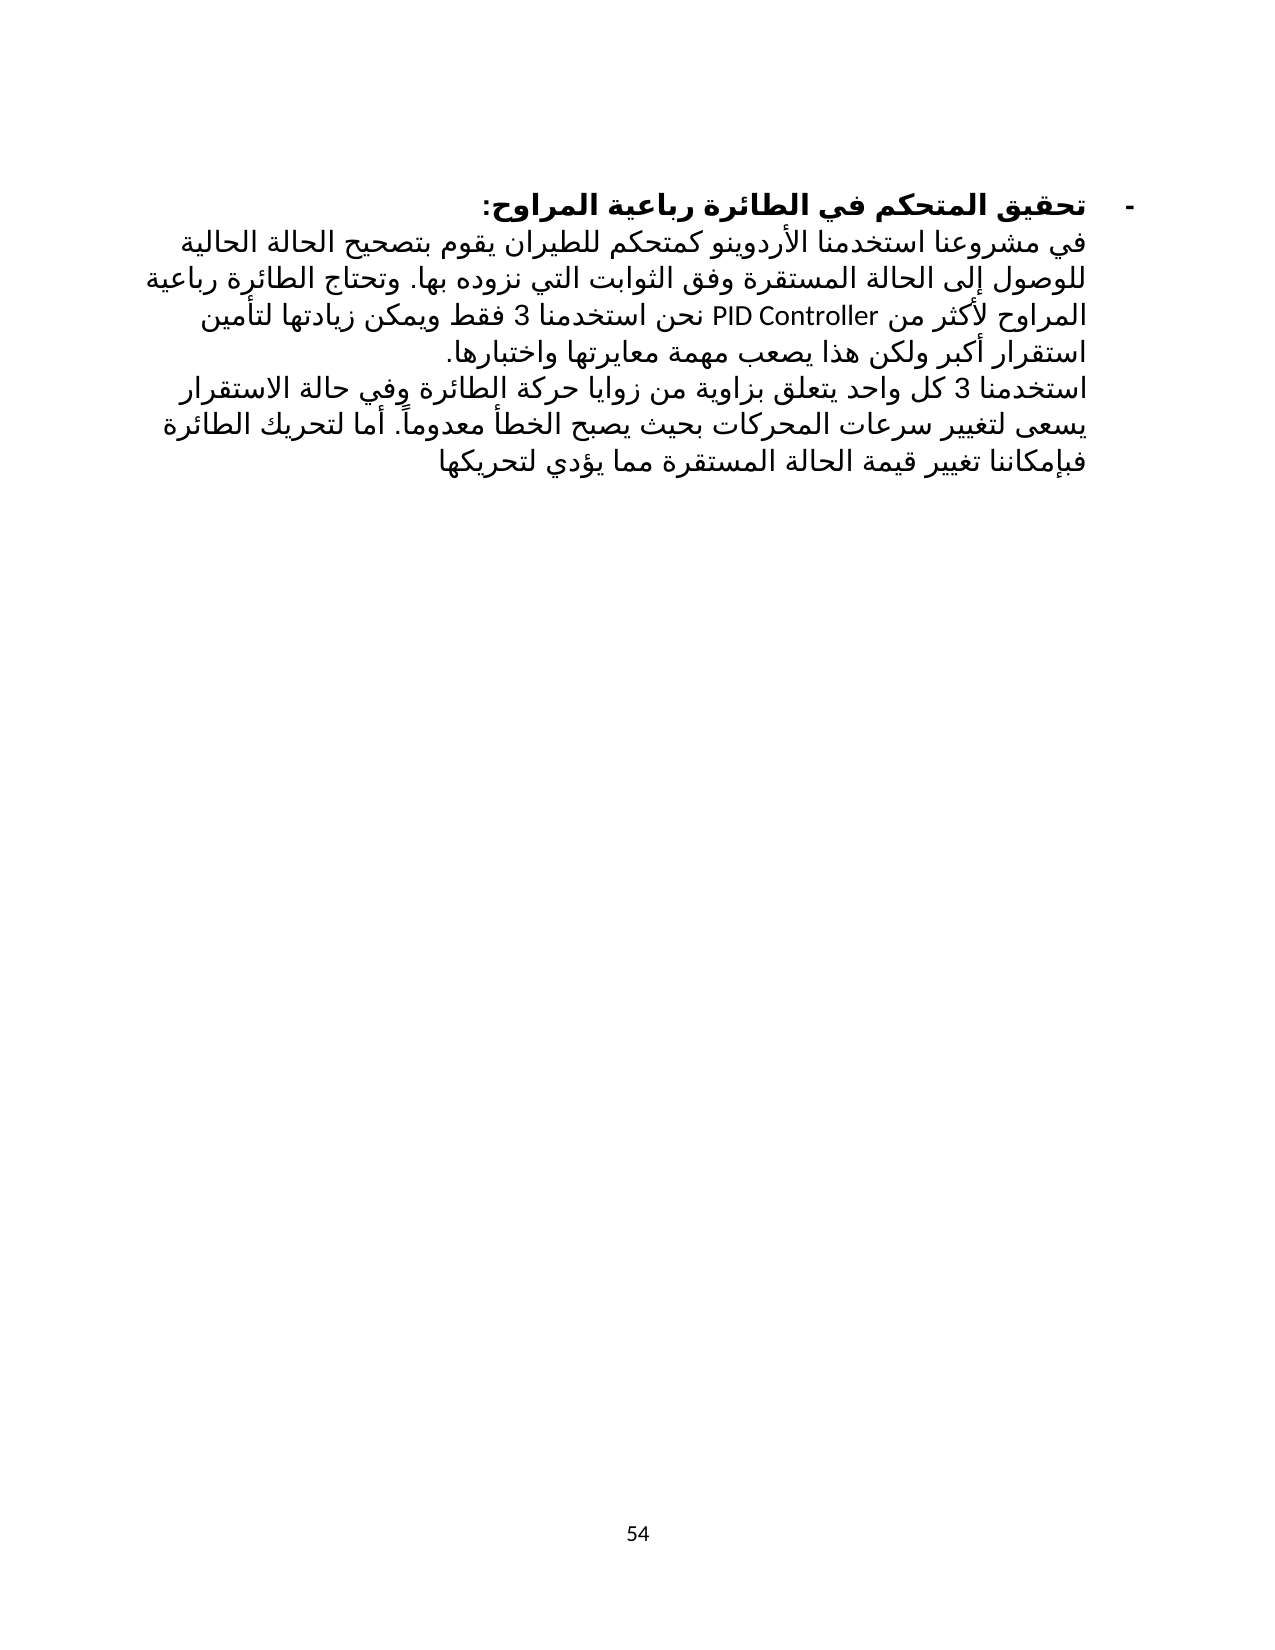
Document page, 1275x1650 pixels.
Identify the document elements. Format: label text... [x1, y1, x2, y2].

list في مشروعنا استخدمنا الأردوينو كمتحكم للطيران يقوم بتصحيح الحالة الحالية للوصول إلى الحالة المستقرة وفق الثوابت التي نزوده بها. وتحتاج الطائرة رباعية المراوح لأكثر من PID Controller نحن استخدمنا 3 فقط ويمكن زيادتها لتأمين استقرار أكبر ولكن هذا يصعب مهمة معايرتها واختبارها. [112, 224, 1087, 369]
list استخدمنا 3 كل واحد يتعلق بزاوية من زوايا حركة الطائرة وفي حالة الاستقرار يسعى لتغيير سرعات المحركات بحيث يصبح الخطأ معدوماً. أما لتحريك الطائرة فبإمكاننا تغيير قيمة الحالة المستقرة مما يؤدي لتحريكها [112, 371, 1087, 477]
list تحقيق المتحكم في الطائرة رباعية المراوح: [112, 188, 1125, 222]
